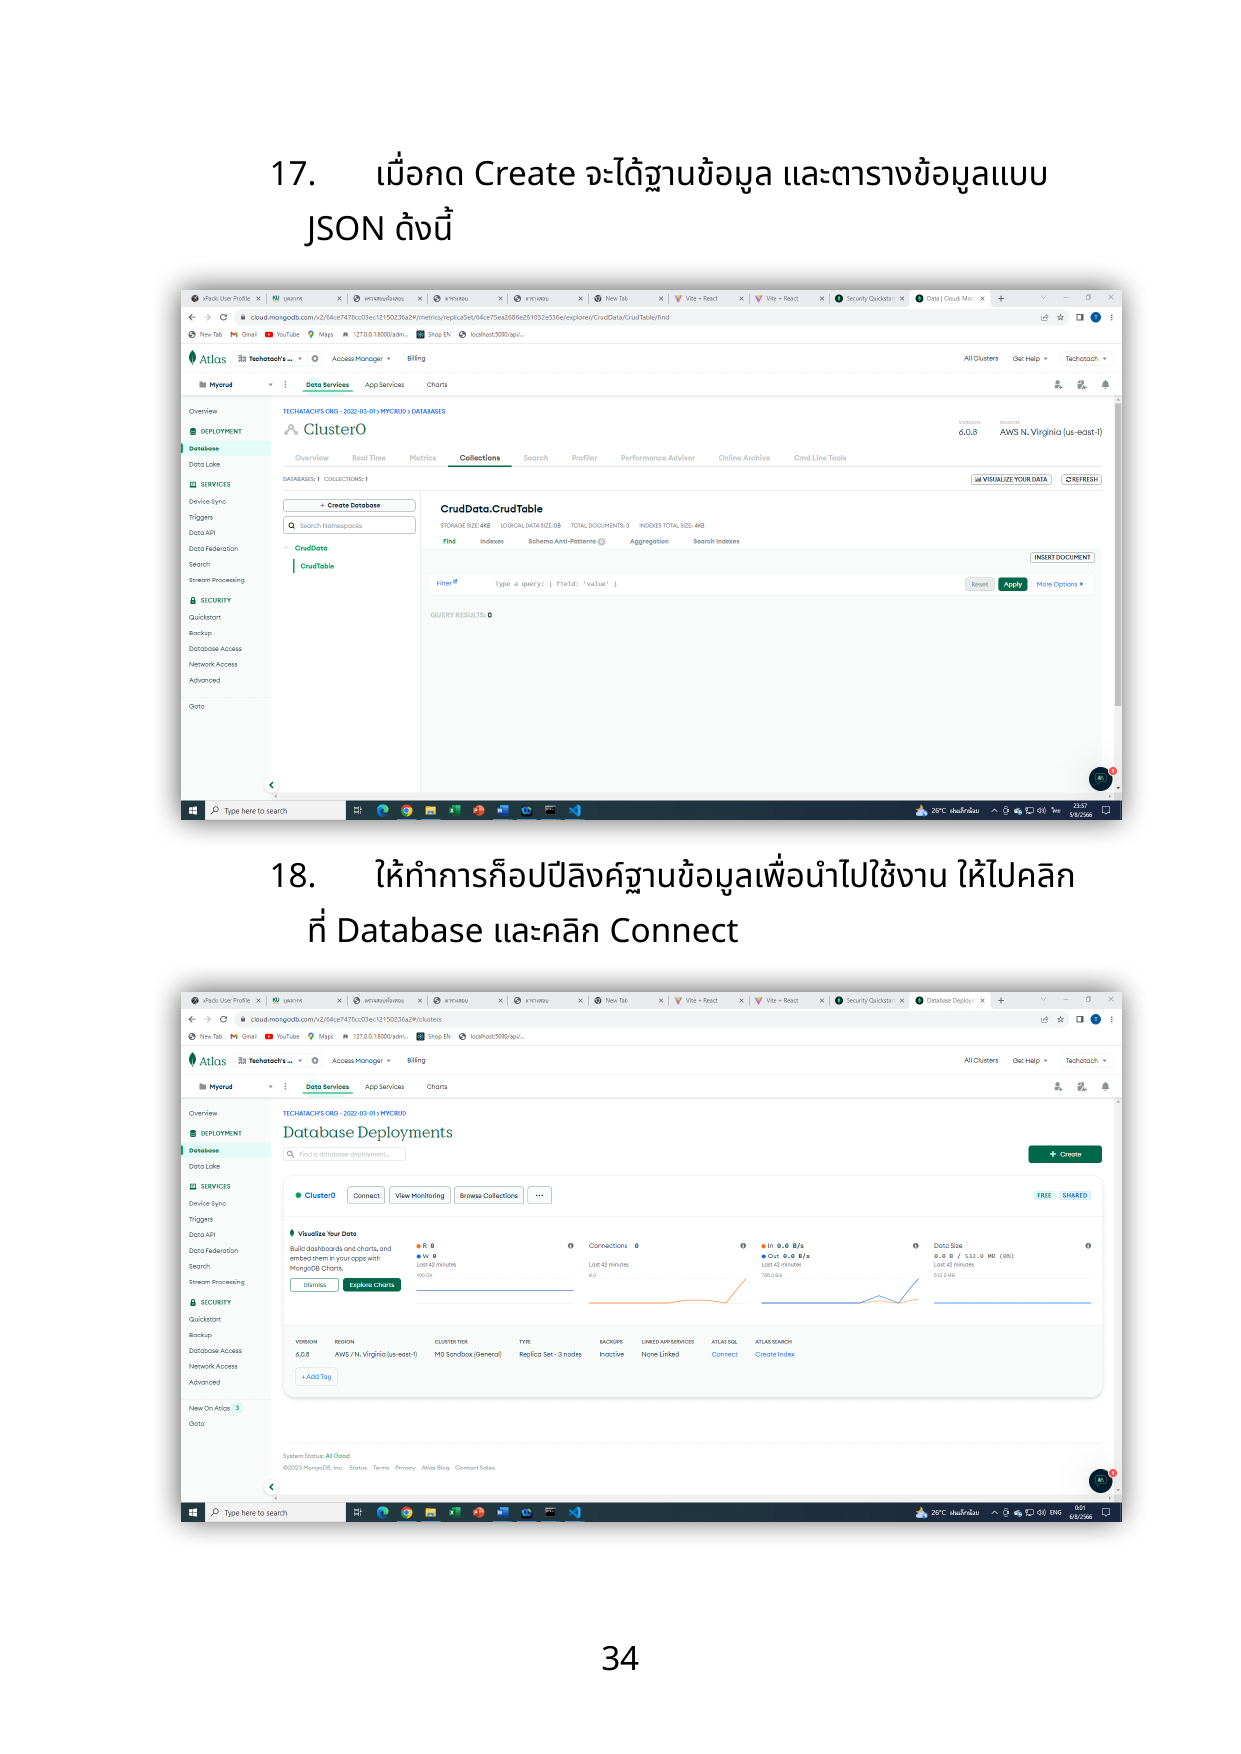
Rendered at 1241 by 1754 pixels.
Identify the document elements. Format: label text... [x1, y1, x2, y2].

picture [181, 290, 1122, 820]
picture [181, 992, 1122, 1522]
list เมื่อกด Create จะได้ฐานข้อมูล และตารางข้อมูลแบบ JSON ด้งนี้ [269, 150, 1090, 255]
list ให้ทำการก็อปปีลิงค์ฐานข้อมูลเพื่อนำไปใช้งาน ให้ไปคลิกที่ Database และคลิก Connect [269, 852, 1090, 957]
